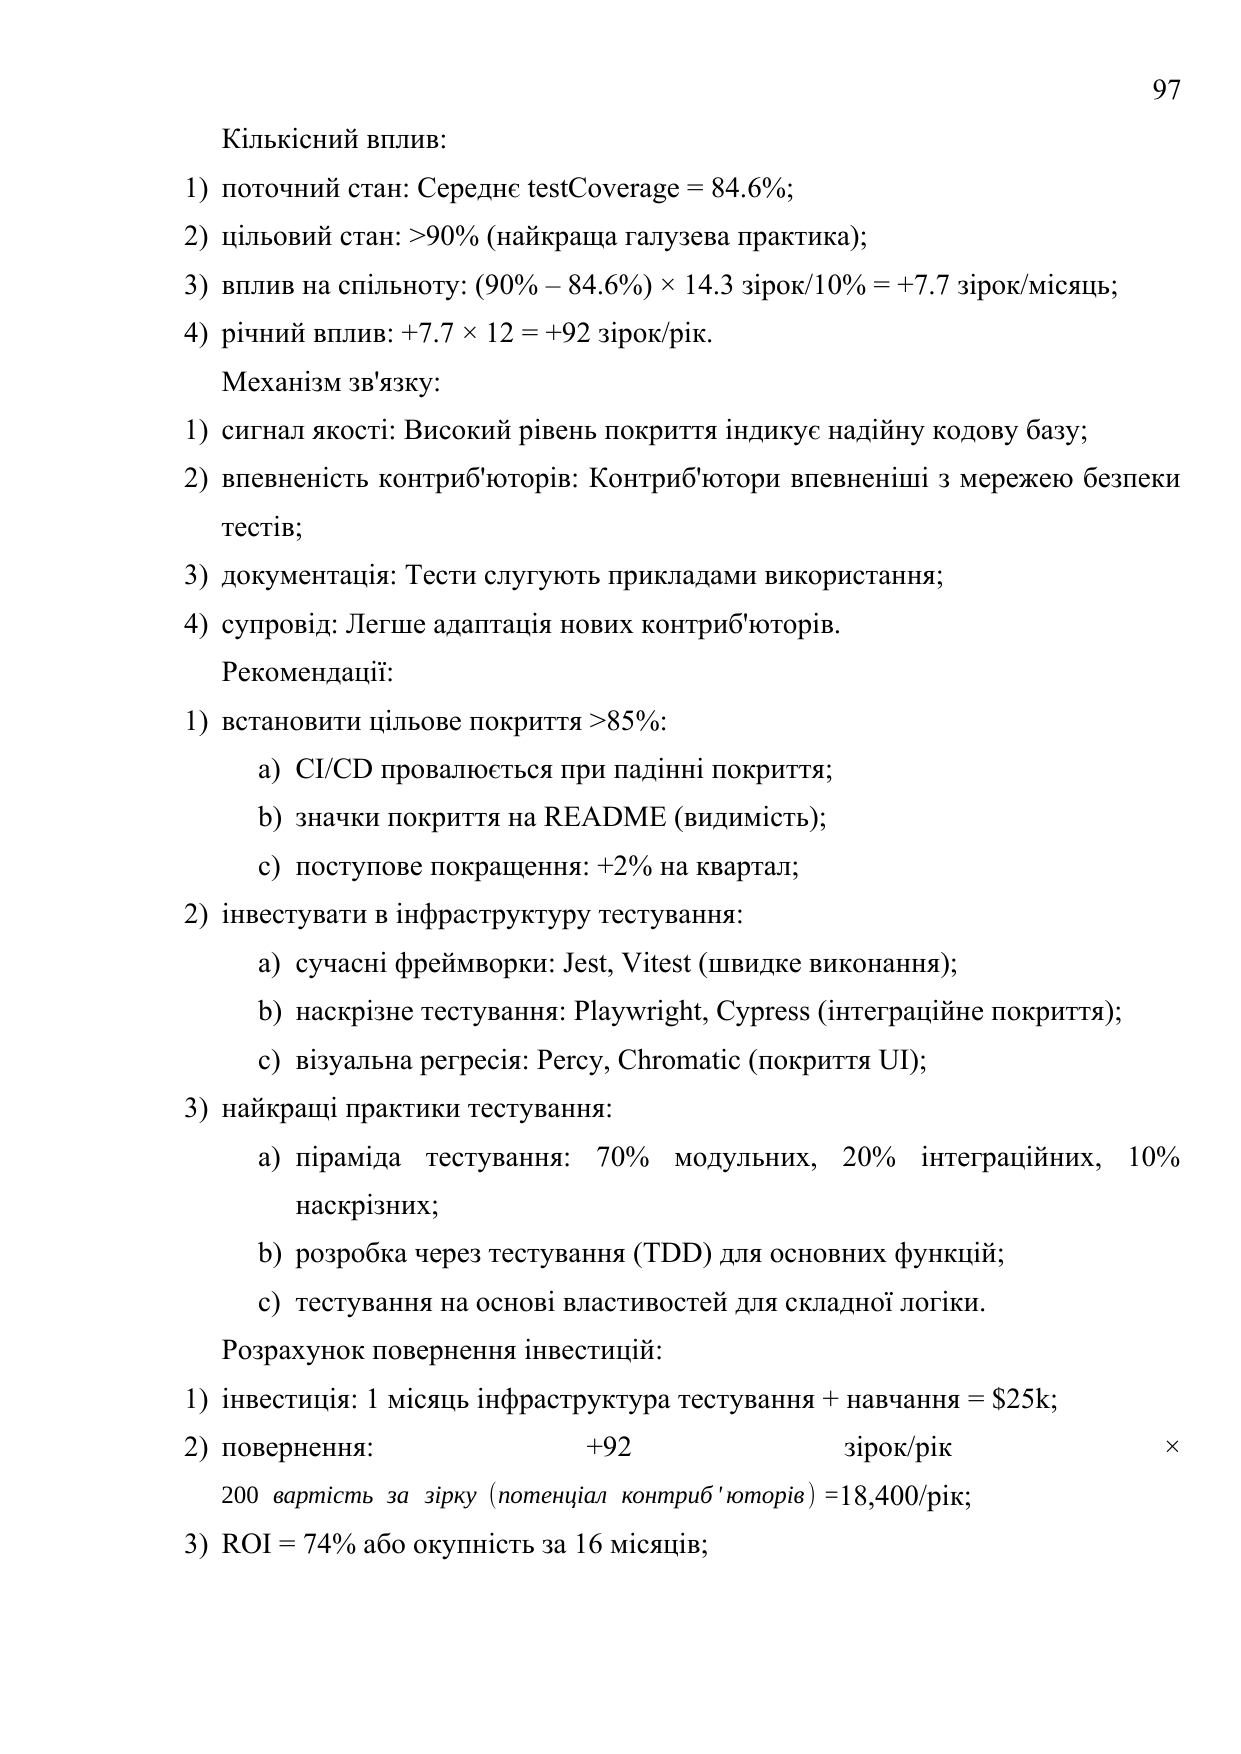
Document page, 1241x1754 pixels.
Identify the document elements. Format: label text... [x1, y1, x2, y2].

list поточний стан: Середнє testCoverage = 84.6%; [184, 171, 1181, 203]
list візуальна регресія: Percy, Chromatic (покриття UI); [258, 1043, 1181, 1075]
list розробка через тестування (TDD) для основних функцій; [258, 1237, 1181, 1269]
list документація: Тести слугують прикладами використання; [184, 559, 1181, 591]
list сигнал якості: Високий рівень покриття індикує надійну кодову базу; [184, 413, 1181, 446]
text Механізм зв'язку: [148, 365, 1181, 397]
list піраміда тестування: 70% модульних, 20% інтеграційних, 10% наскрізних; [258, 1140, 1181, 1221]
list інвестиція: 1 місяць інфраструктура тестування + навчання = $25k; [184, 1382, 1181, 1414]
list річний вплив: +7.7 × 12 = +92 зірок/рік. [184, 316, 1181, 349]
list цільовий стан: >90% (найкраща галузева практика); [184, 219, 1181, 252]
list значки покриття на README (видимість); [258, 801, 1181, 833]
list впевненість контриб'юторів: Контриб'ютори впевненіші з мережею безпеки тестів; [184, 462, 1181, 542]
text Рекомендації: [148, 656, 1181, 688]
list ROI = 74% або окупність за 16 місяців; [184, 1527, 1181, 1560]
list найкращі практики тестування: [184, 1091, 1181, 1124]
text Кількісний вплив: [148, 123, 1181, 155]
list інвестувати в інфраструктуру тестування: [184, 898, 1181, 930]
list встановити цільове покриття >85%: [184, 704, 1181, 736]
list CI/CD провалюється при падінні покриття; [258, 752, 1181, 785]
text Розрахунок повернення інвестицій: [148, 1334, 1181, 1366]
list сучасні фреймворки: Jest, Vitest (швидке виконання); [258, 946, 1181, 978]
list повернення: +92 зірок/рік × 18,400/рік; [184, 1431, 1181, 1511]
list вплив на спільноту: (90% – 84.6%) × 14.3 зірок/10% = +7.7 зірок/місяць; [184, 268, 1181, 300]
list супровід: Легше адаптація нових контриб'юторів. [184, 607, 1181, 639]
list тестування на основі властивостей для складної логіки. [258, 1285, 1181, 1317]
list наскрізне тестування: Playwright, Cypress (інтеграційне покриття); [258, 994, 1181, 1027]
list поступове покращення: +2% на квартал; [258, 849, 1181, 882]
